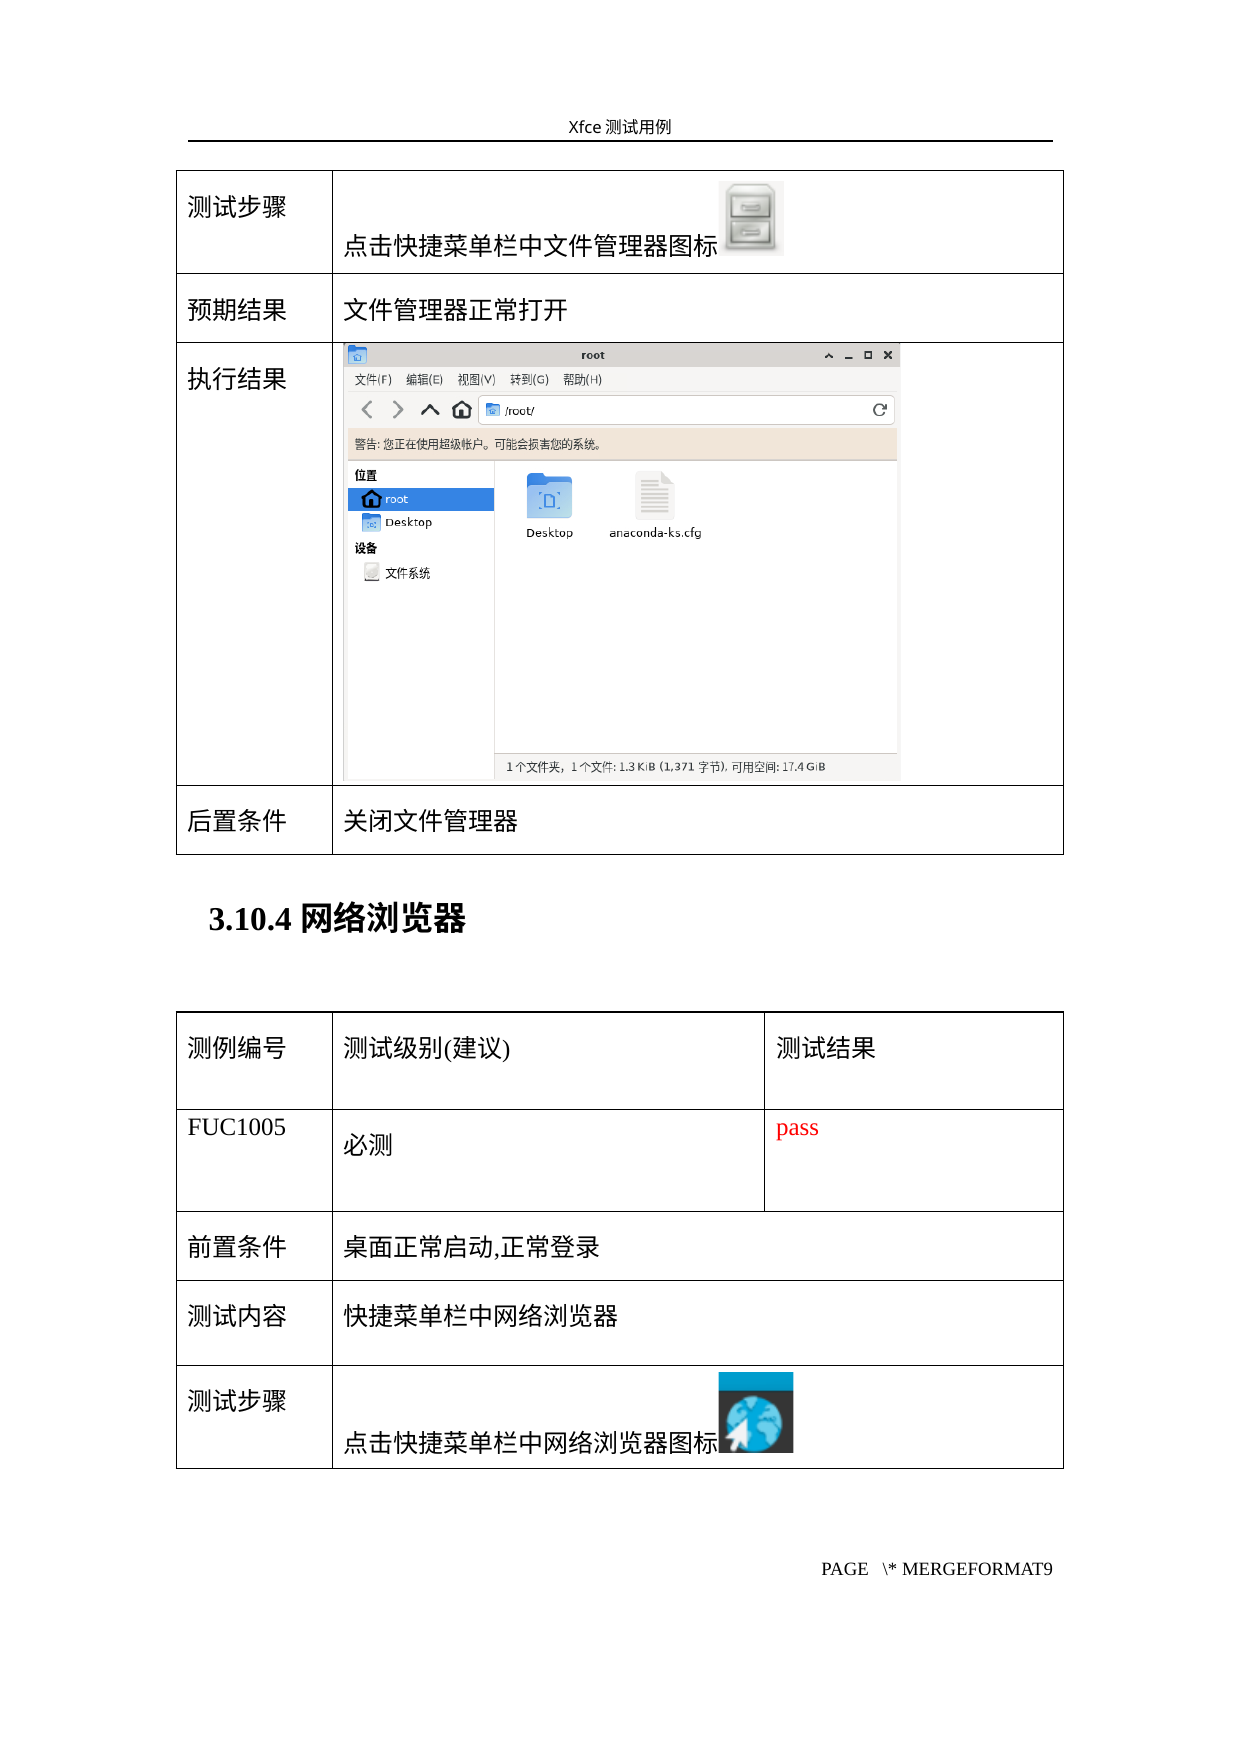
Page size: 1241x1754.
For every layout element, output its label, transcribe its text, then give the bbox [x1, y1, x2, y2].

table_cell 快捷菜单栏中网络浏览器 [333, 1281, 1063, 1364]
table_header 测试级别(建议) [333, 1013, 764, 1109]
table_header 测例编号 [177, 1013, 332, 1109]
table_cell 预期结果 [177, 274, 332, 342]
picture [343, 343, 901, 781]
table_cell FUC1005 [177, 1110, 332, 1211]
table_cell 文件管理器正常打开 [333, 274, 1063, 342]
picture [718, 181, 784, 256]
table_cell 点击快捷菜单栏中网络浏览器图标 [333, 1366, 1063, 1467]
table_cell 测试步骤 [177, 1366, 332, 1467]
table_cell 桌面正常启动,正常登录 [333, 1212, 1063, 1280]
table_cell pass [765, 1110, 1063, 1211]
table_cell 前置条件 [177, 1212, 332, 1280]
table_cell 测试内容 [177, 1281, 332, 1364]
table_cell 关闭文件管理器 [333, 786, 1063, 854]
subtitle 3.10.4 网络浏览器 [187, 882, 1053, 950]
table_cell [333, 343, 1063, 785]
table_cell 测试步骤 [177, 171, 332, 273]
table_cell 必测 [333, 1110, 764, 1211]
table_cell 点击快捷菜单栏中文件管理器图标 [333, 171, 1063, 273]
picture [718, 1392, 794, 1453]
table_cell 后置条件 [177, 786, 332, 854]
table_header 测试结果 [765, 1013, 1063, 1109]
table_cell 执行结果 [177, 343, 332, 785]
